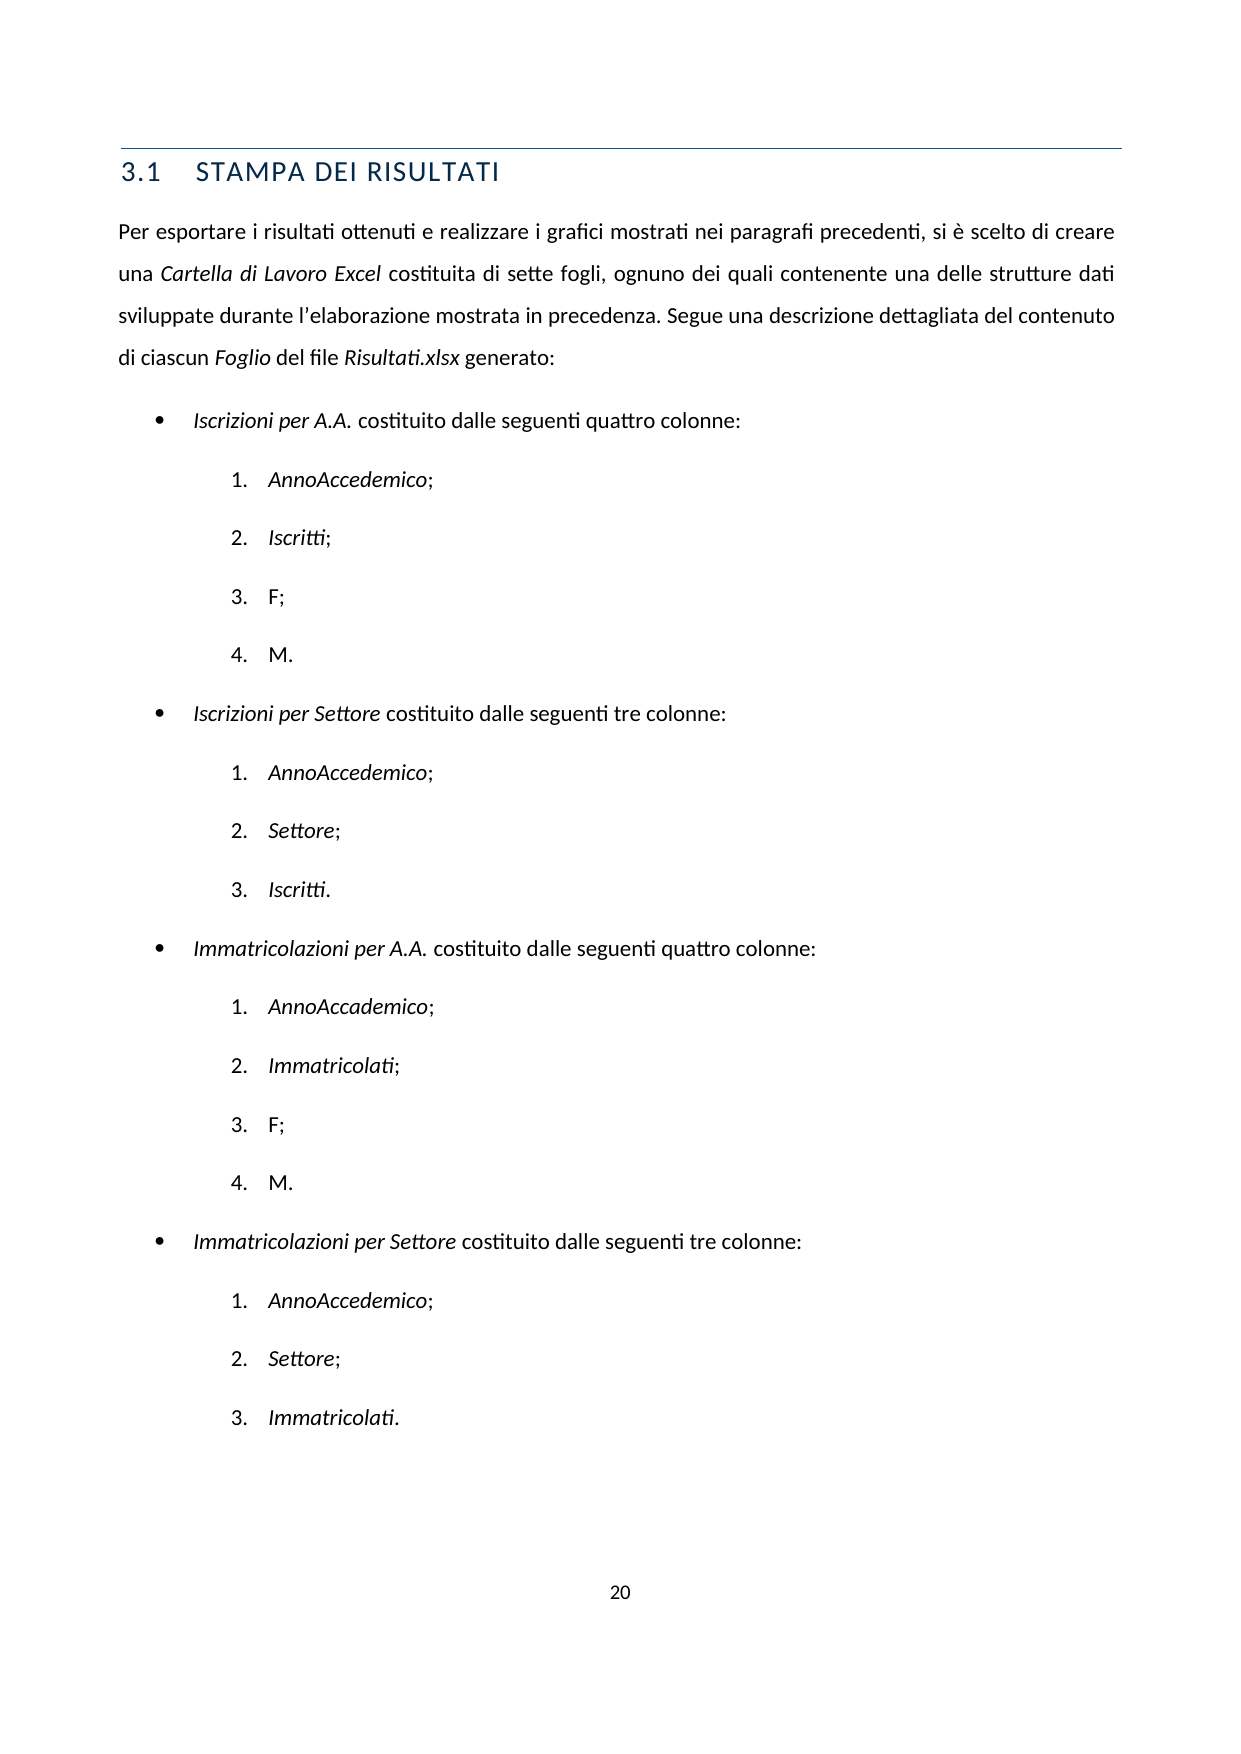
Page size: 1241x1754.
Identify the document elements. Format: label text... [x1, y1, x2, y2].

list AnnoAccademico; [231, 992, 1117, 1021]
list M. [231, 641, 1117, 669]
list F; [231, 1110, 1117, 1138]
list Settore; [231, 817, 1117, 844]
list Iscritti. [231, 875, 1117, 903]
list AnnoAccedemico; [231, 465, 1117, 493]
subtitle Stampa dei risultati [121, 149, 1122, 189]
text Per esportare i risultati ottenuti e realizzare i grafici mostrati nei paragrafi precedenti, si è scelto di creare una Cartella di Lavoro Excel costituita di sette fogli, ognuno dei quali contenente una delle strutture dati sviluppate durante l’elaborazione mostrata in precedenza. Segue una descrizione dettagliata del contenuto di ciascun Foglio del file Risultati.xlsx generato: [118, 217, 1117, 371]
list Iscritti; [231, 523, 1117, 551]
list AnnoAccedemico; [231, 1286, 1117, 1314]
list Immatricolazioni per Settore costituito dalle seguenti tre colonne: [156, 1227, 1117, 1255]
list Immatricolazioni per A.A. costituito dalle seguenti quattro colonne: [156, 934, 1117, 962]
list F; [231, 582, 1117, 610]
list Immatricolati; [231, 1051, 1117, 1079]
list M. [231, 1168, 1117, 1196]
list Iscrizioni per Settore costituito dalle seguenti tre colonne: [156, 699, 1117, 727]
list Immatricolati. [231, 1403, 1117, 1431]
list AnnoAccedemico; [231, 758, 1117, 786]
list Iscrizioni per A.A. costituito dalle seguenti quattro colonne: [156, 406, 1117, 434]
list Settore; [231, 1344, 1117, 1372]
